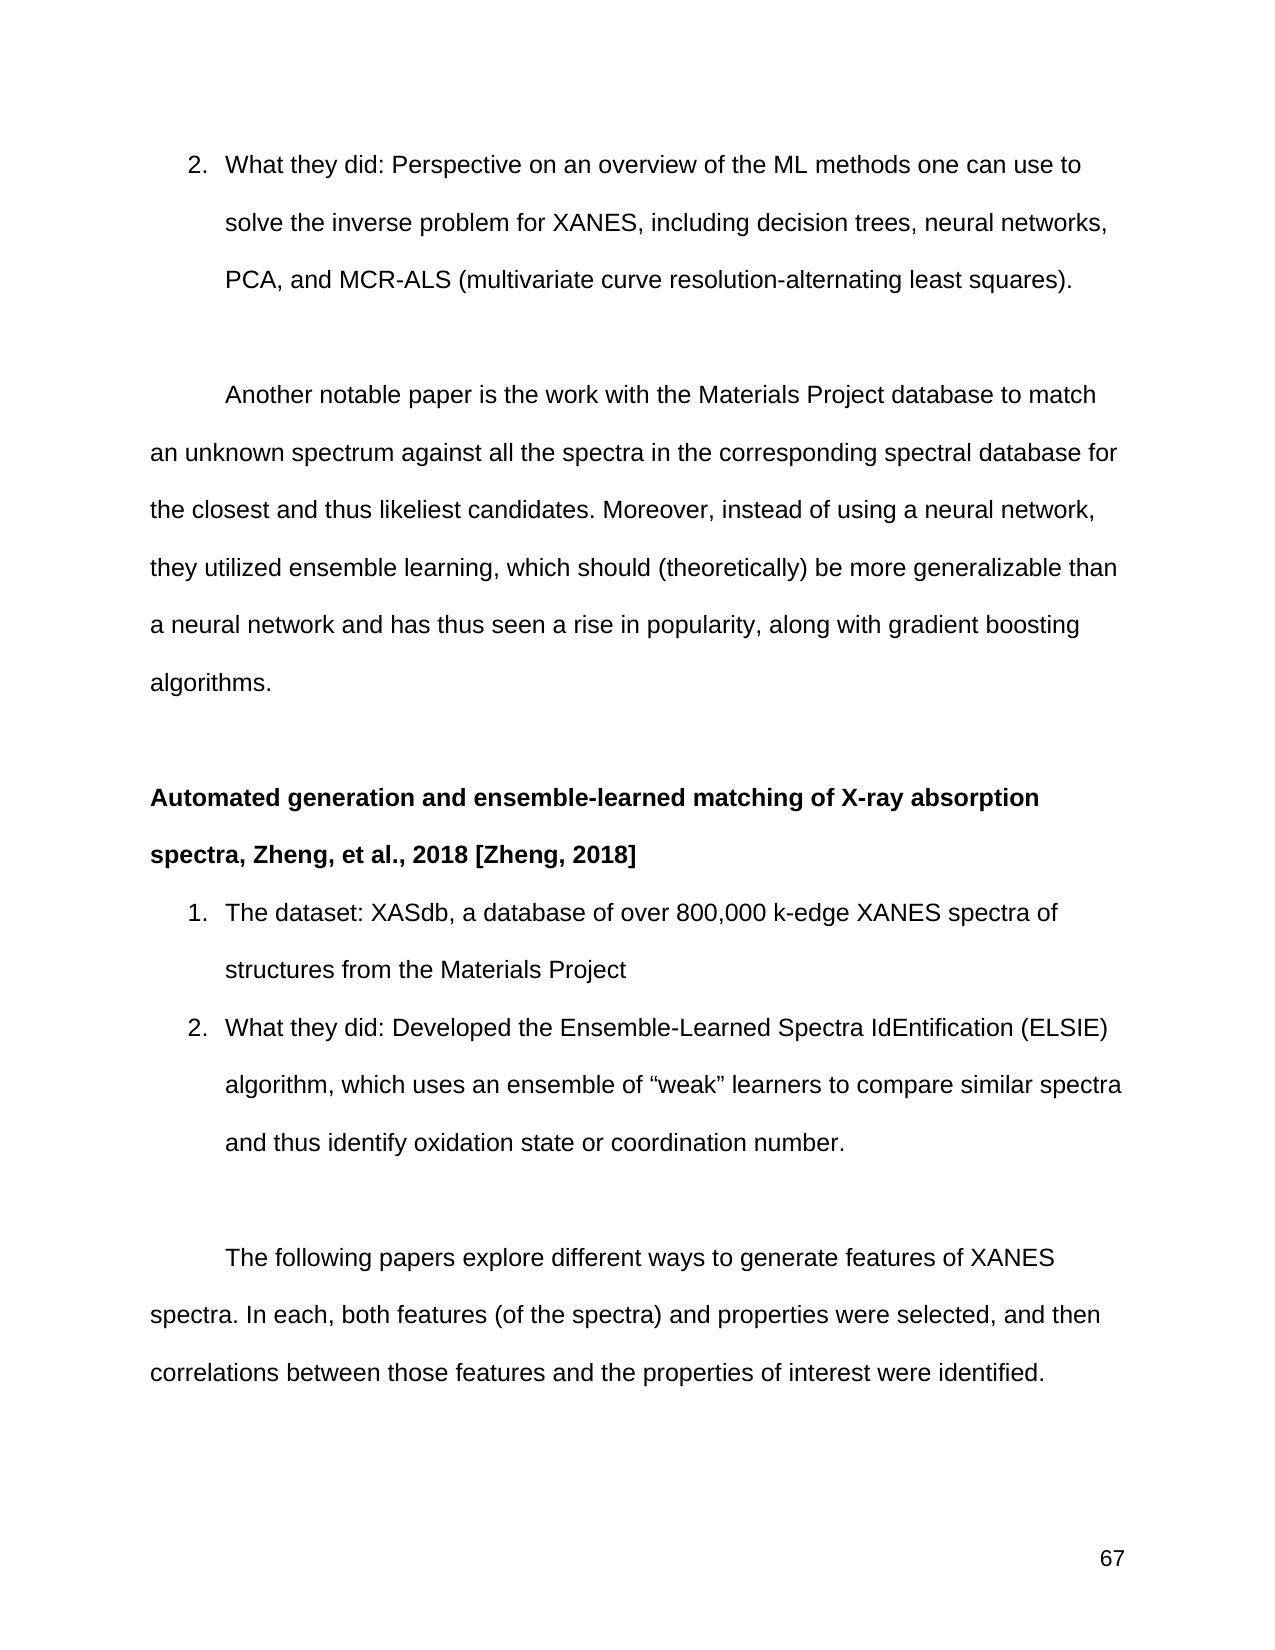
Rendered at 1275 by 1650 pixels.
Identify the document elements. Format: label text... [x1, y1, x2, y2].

list The dataset: XASdb, a database of over 800,000 k-edge XANES spectra of structures from the Materials Project [187, 897, 1125, 984]
text Another notable paper is the work with the Materials Project database to match an unknown spectrum against all the spectra in the corresponding spectral database for the closest and thus likeliest candidates. Moreover, instead of using a neural network, they utilized ensemble learning, which should (theoretically) be more generalizable than a neural network and has thus seen a rise in popularity, along with gradient boosting algorithms. [150, 380, 1125, 696]
list What they did: Perspective on an overview of the ML methods one can use to solve the inverse problem for XANES, including decision trees, neural networks, PCA, and MCR-ALS (multivariate curve resolution-alternating least squares). [187, 150, 1125, 294]
text Automated generation and ensemble-learned matching of X-ray absorption spectra, Zheng, et al., 2018 [Zheng, 2018] [150, 782, 1125, 869]
text The following papers explore different ways to generate features of XANES spectra. In each, both features (of the spectra) and properties were selected, and then correlations between those features and the properties of interest were identified. [150, 1242, 1125, 1386]
list What they did: Developed the Ensemble-Learned Spectra IdEntification (ELSIE) algorithm, which uses an ensemble of “weak” learners to compare similar spectra and thus identify oxidation state or coordination number. [187, 1012, 1125, 1156]
